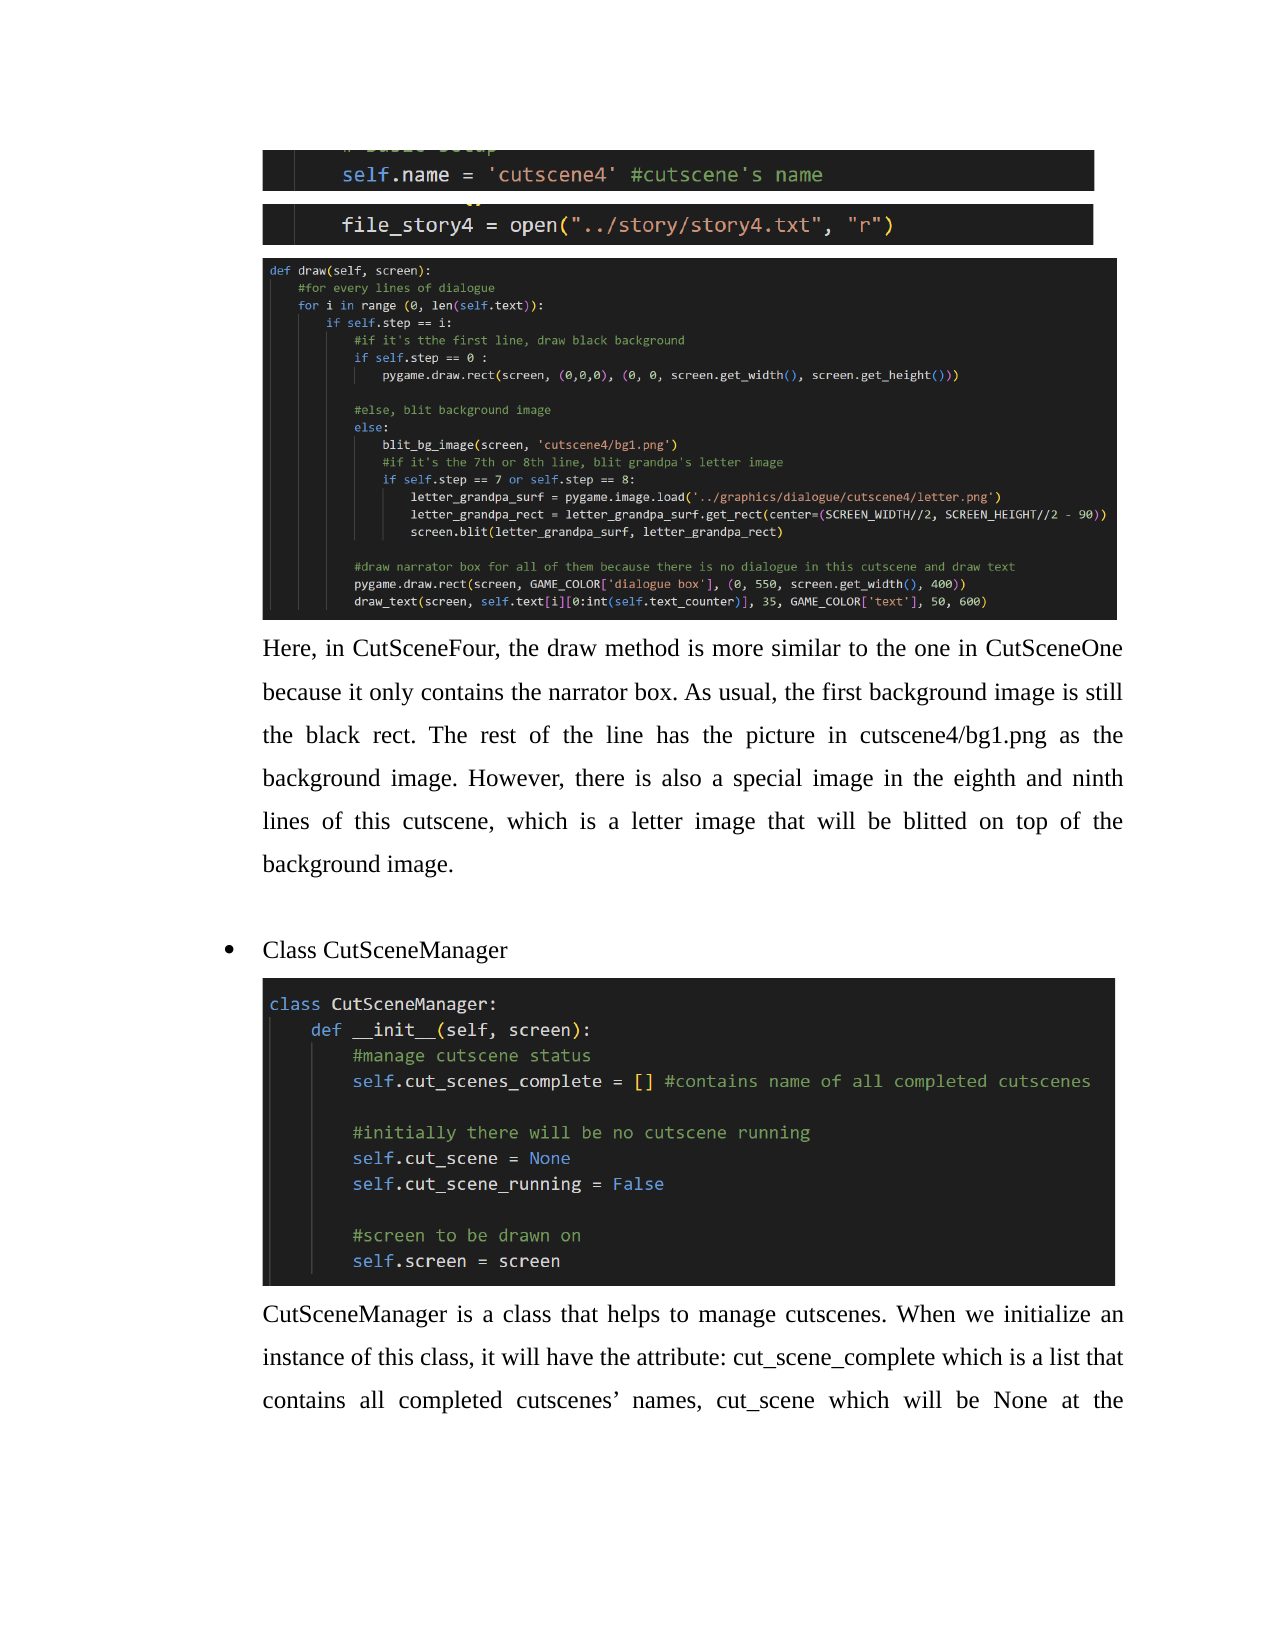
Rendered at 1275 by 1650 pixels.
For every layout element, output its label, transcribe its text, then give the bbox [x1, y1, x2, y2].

picture [262, 204, 1094, 245]
list Here, in CutSceneFour, the draw method is more similar to the one in CutSceneOne because it only contains the narrator box. As usual, the first background image is still the black rect. The rest of the line has the picture in cutscene4/bg1.png as the background image. However, there is also a special image in the eighth and ninth lines of this cutscene, which is a letter image that will be blitted on top of the background image. [262, 633, 1125, 878]
picture [262, 150, 1095, 191]
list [262, 1299, 1125, 1414]
picture [262, 978, 1116, 1286]
picture [262, 258, 1117, 620]
list Class CutSceneManager [225, 935, 1125, 964]
